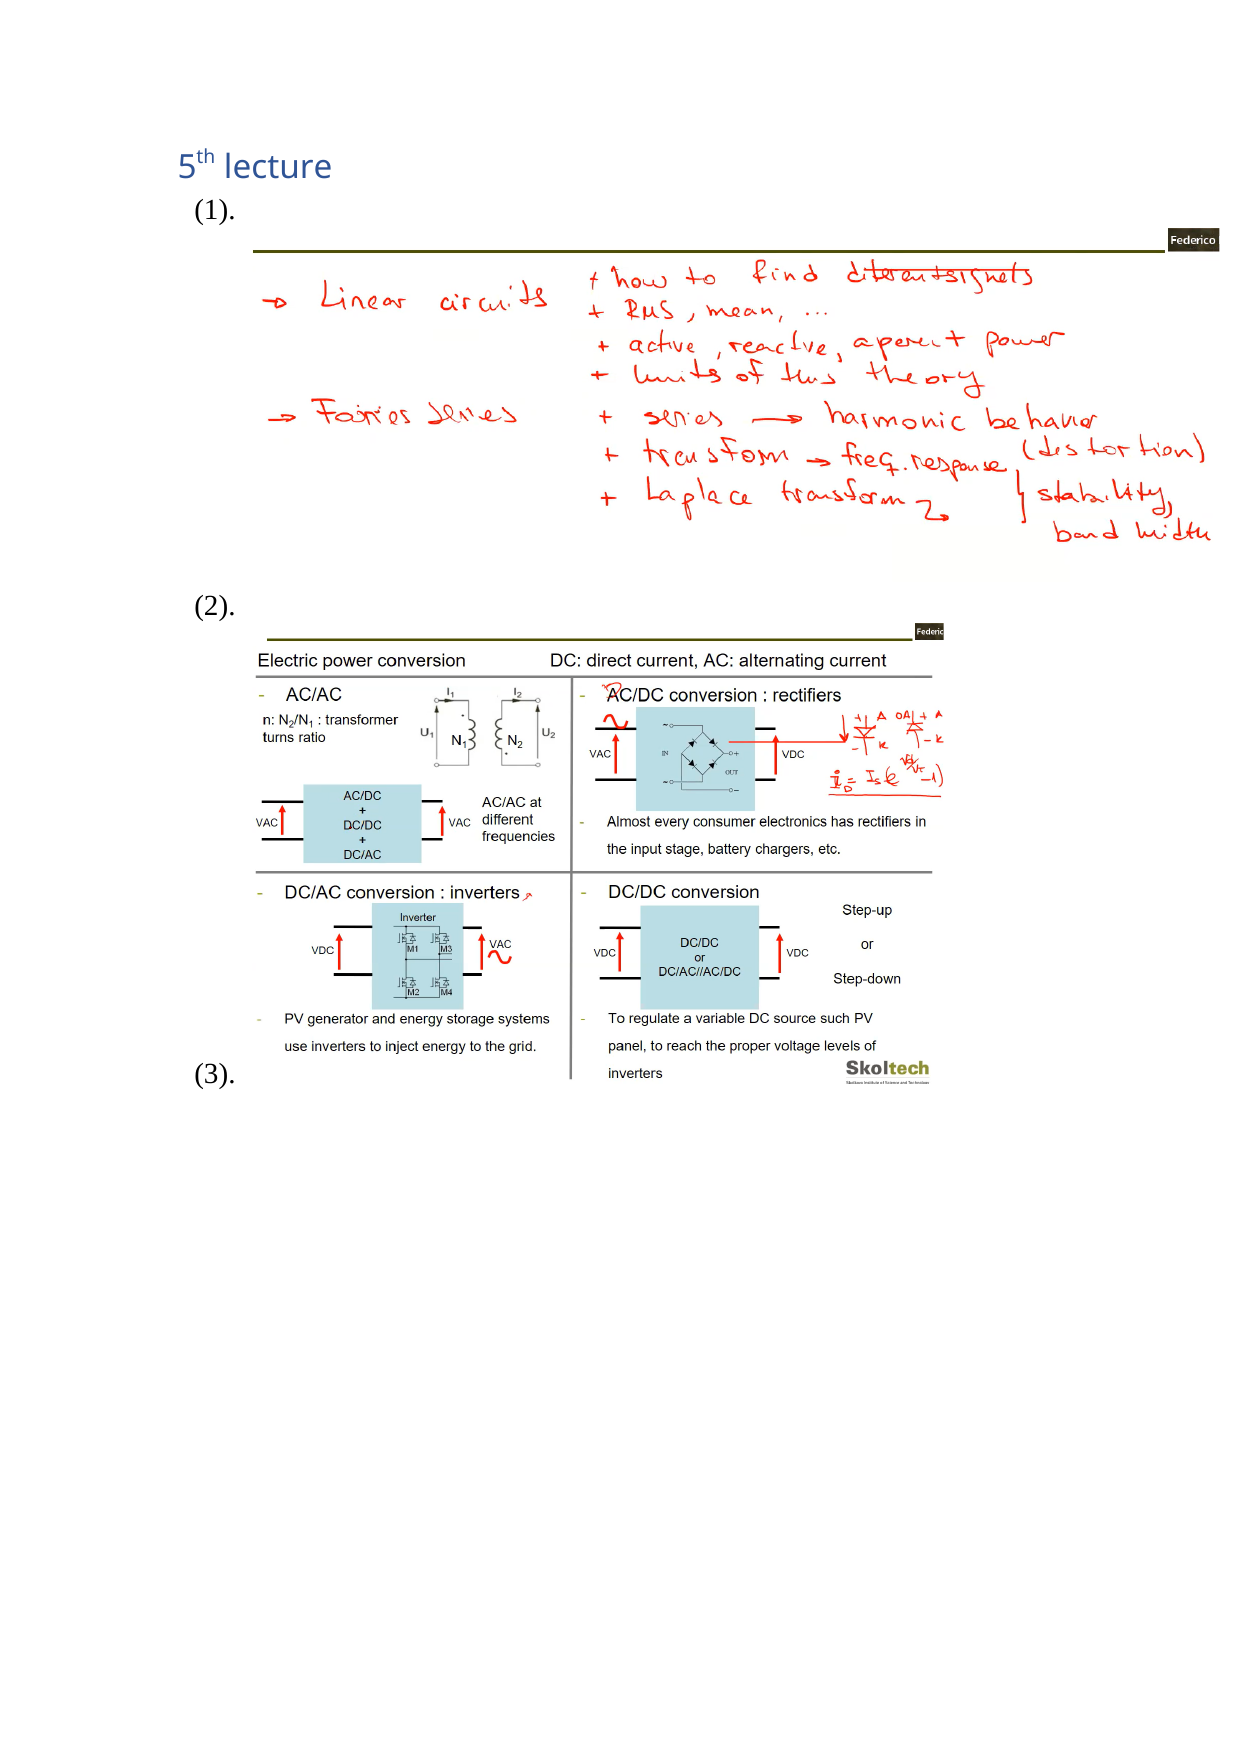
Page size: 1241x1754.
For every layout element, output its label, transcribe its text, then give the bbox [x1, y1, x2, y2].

subtitle 5th lecture [177, 143, 1152, 188]
picture [252, 623, 944, 1084]
picture [252, 228, 1220, 586]
